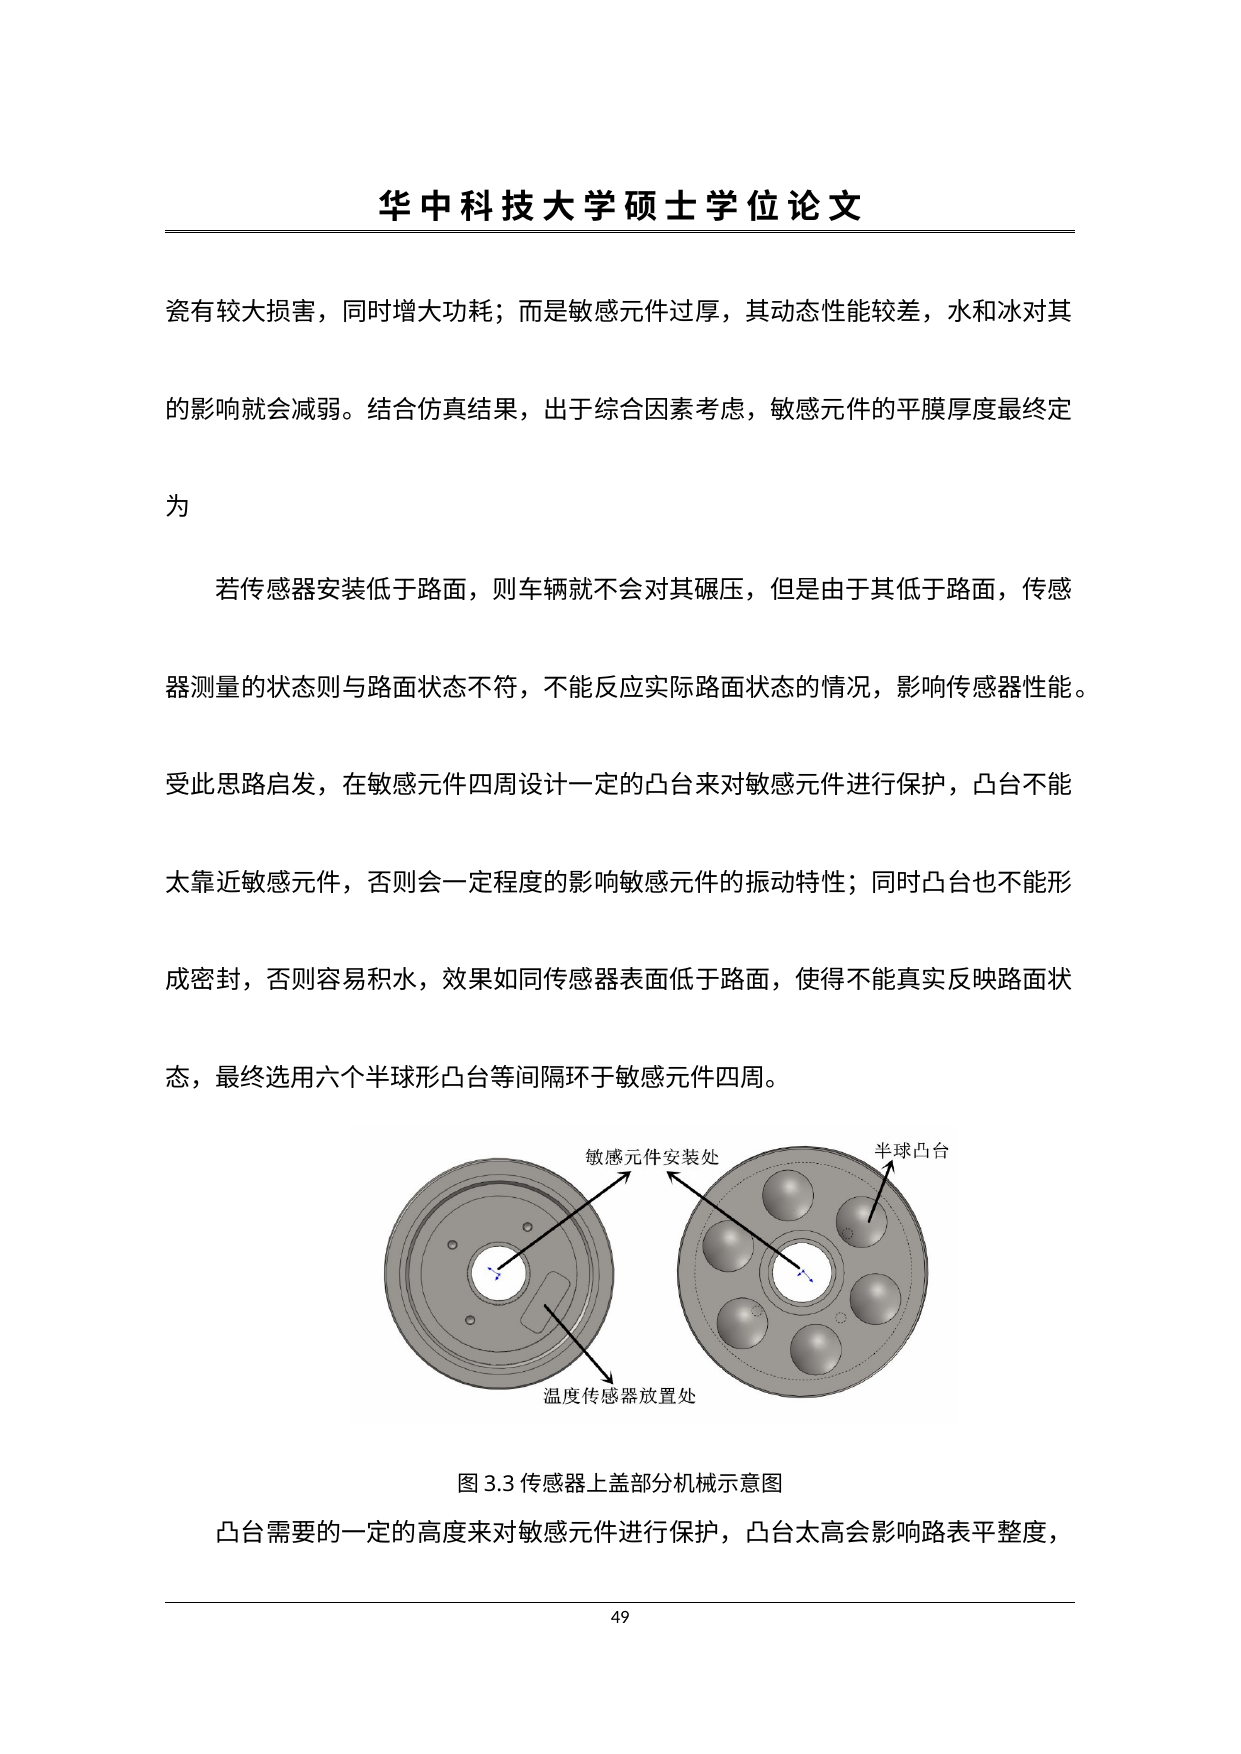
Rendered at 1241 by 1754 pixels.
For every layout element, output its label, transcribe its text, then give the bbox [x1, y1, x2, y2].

text 图3.3 传感器上盖部分机械示意图 [165, 1465, 1075, 1498]
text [165, 277, 1075, 537]
picture [350, 1126, 958, 1424]
text 若传感器安装低于路面，则车辆就不会对其碾压，但是由于其低于路面，传感器测量的状态则与路面状态不符，不能反应实际路面状态的情况，影响传感器性能。受此思路启发，在敏感元件四周设计一定的凸台来对敏感元件进行保护，凸台不能太靠近敏感元件，否则会一定程度的影响敏感元件的振动特性；同时凸台也不能形成密封，否则容易积水，效果如同传感器表面低于路面，使得不能真实反映路面状态，最终选用六个半球形凸台等间隔环于敏感元件四周。 [165, 555, 1075, 1108]
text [165, 1498, 1075, 1563]
